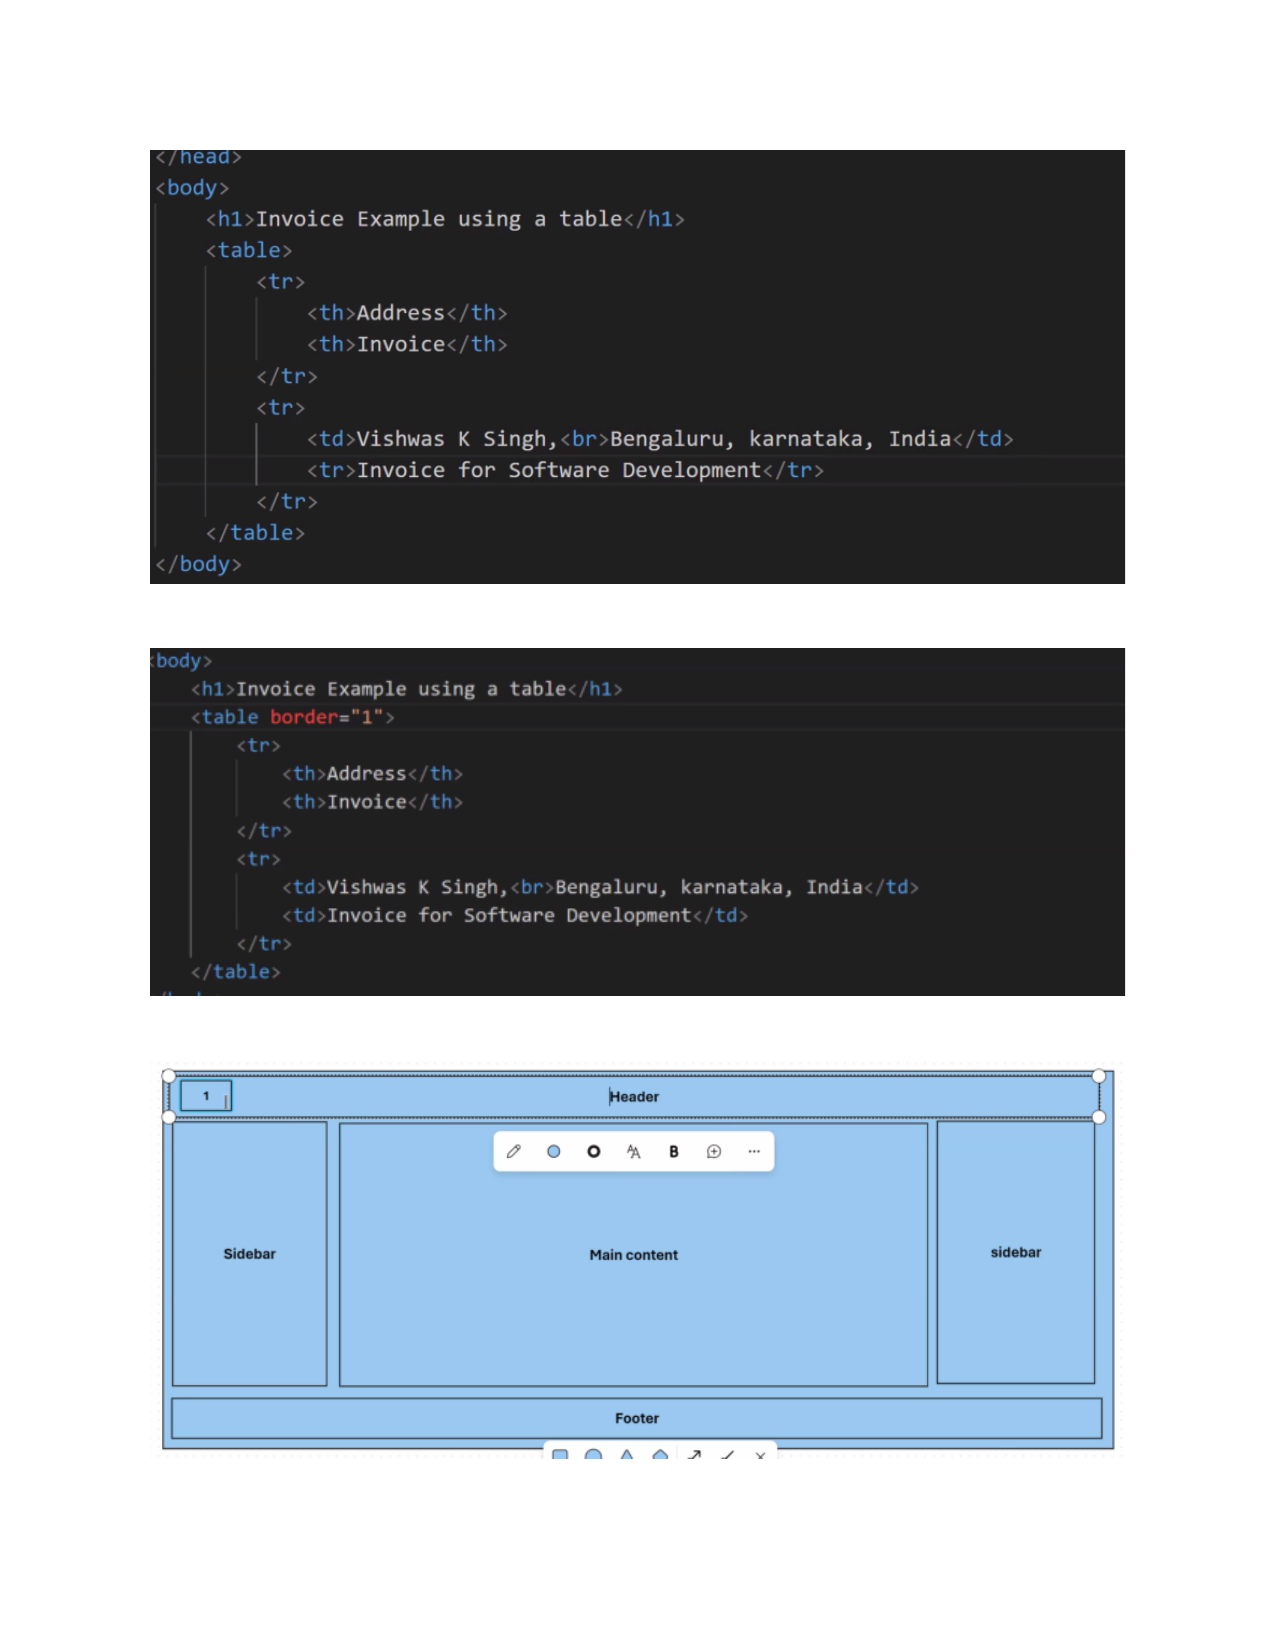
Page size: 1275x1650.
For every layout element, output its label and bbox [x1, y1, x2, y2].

picture [150, 150, 1125, 584]
picture [150, 1061, 1125, 1459]
picture [150, 648, 1125, 996]
